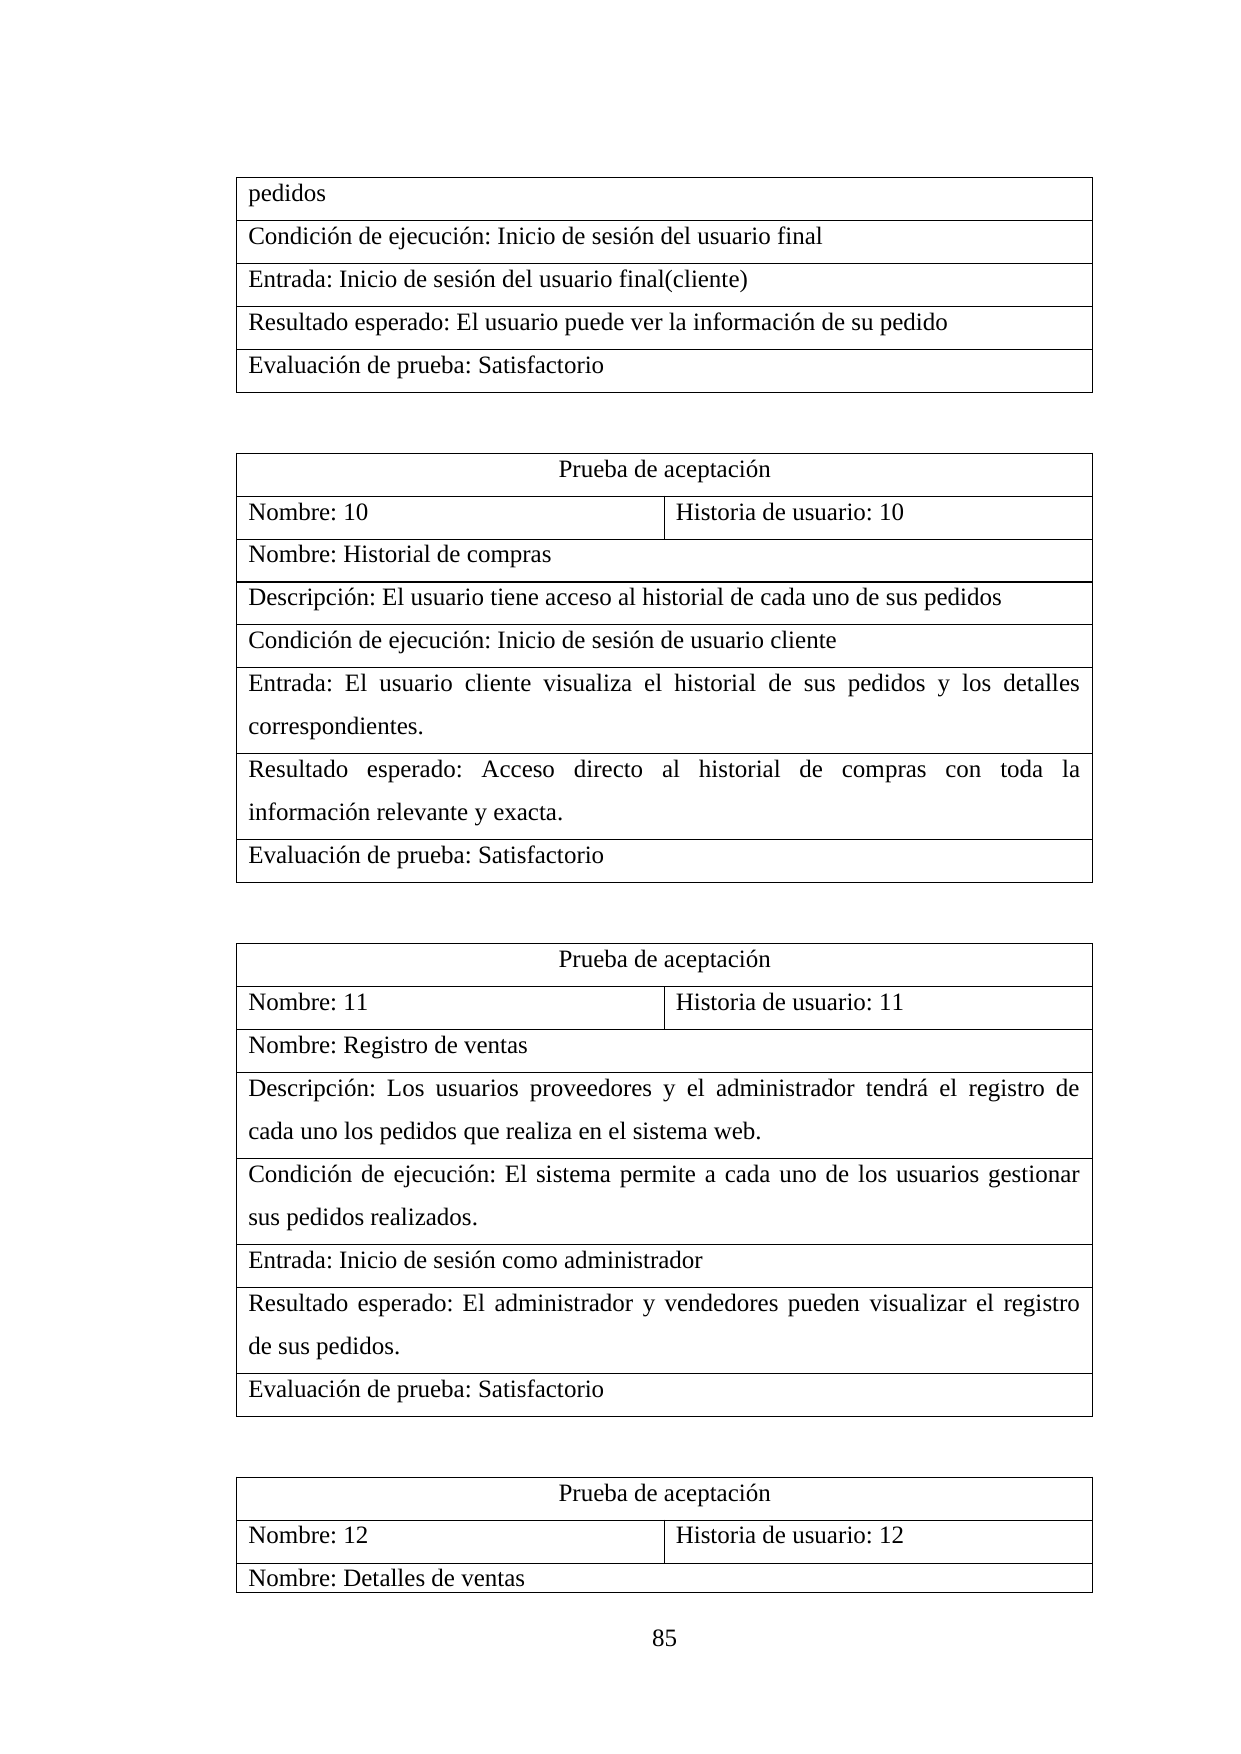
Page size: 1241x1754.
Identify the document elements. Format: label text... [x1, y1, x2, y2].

table_cell Historia de usuario: 11 [665, 987, 1092, 1029]
table_cell Nombre: Registro de ventas [237, 1030, 1092, 1072]
table_cell Condición de ejecución: El sistema permite a cada uno de los usuarios gestionar sus pedidos realizados. [237, 1159, 1092, 1244]
table_cell Resultado esperado: El administrador y vendedores pueden visualizar el registro de sus pedidos. [237, 1288, 1092, 1373]
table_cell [237, 1564, 1092, 1592]
table_cell Nombre: 12 [237, 1521, 664, 1562]
table_cell Descripción: El usuario tiene acceso al historial de cada uno de sus pedidos [237, 583, 1092, 624]
table_header Prueba de aceptación [237, 454, 1092, 496]
table_cell Nombre: 11 [237, 987, 664, 1029]
table_cell Condición de ejecución: Inicio de sesión del usuario final [237, 221, 1092, 263]
table_cell Evaluación de prueba: Satisfactorio [237, 1374, 1092, 1416]
table_cell Entrada: Inicio de sesión del usuario final(cliente) [237, 264, 1092, 306]
table_cell Historia de usuario: 10 [665, 497, 1092, 538]
table_cell Entrada: Inicio de sesión como administrador [237, 1245, 1092, 1287]
table_cell Resultado esperado: Acceso directo al historial de compras con toda la información relevante y exacta. [237, 754, 1092, 839]
table_cell Nombre: Historial de compras [237, 540, 1092, 581]
table_cell Descripción: Los usuarios proveedores y el administrador tendrá el registro de cada uno los pedidos que realiza en el sistema web. [237, 1073, 1092, 1158]
table_cell Nombre: 10 [237, 497, 664, 538]
table_cell Evaluación de prueba: Satisfactorio [237, 350, 1092, 392]
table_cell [237, 178, 1092, 220]
table_header Prueba de aceptación [237, 1478, 1092, 1519]
table_cell Historia de usuario: 12 [665, 1521, 1092, 1562]
table_cell Entrada: El usuario cliente visualiza el historial de sus pedidos y los detalles correspondientes. [237, 668, 1092, 753]
table_cell Evaluación de prueba: Satisfactorio [237, 840, 1092, 882]
table_cell Condición de ejecución: Inicio de sesión de usuario cliente [237, 625, 1092, 667]
table_header Prueba de aceptación [237, 944, 1092, 986]
table_cell Resultado esperado: El usuario puede ver la información de su pedido [237, 307, 1092, 349]
